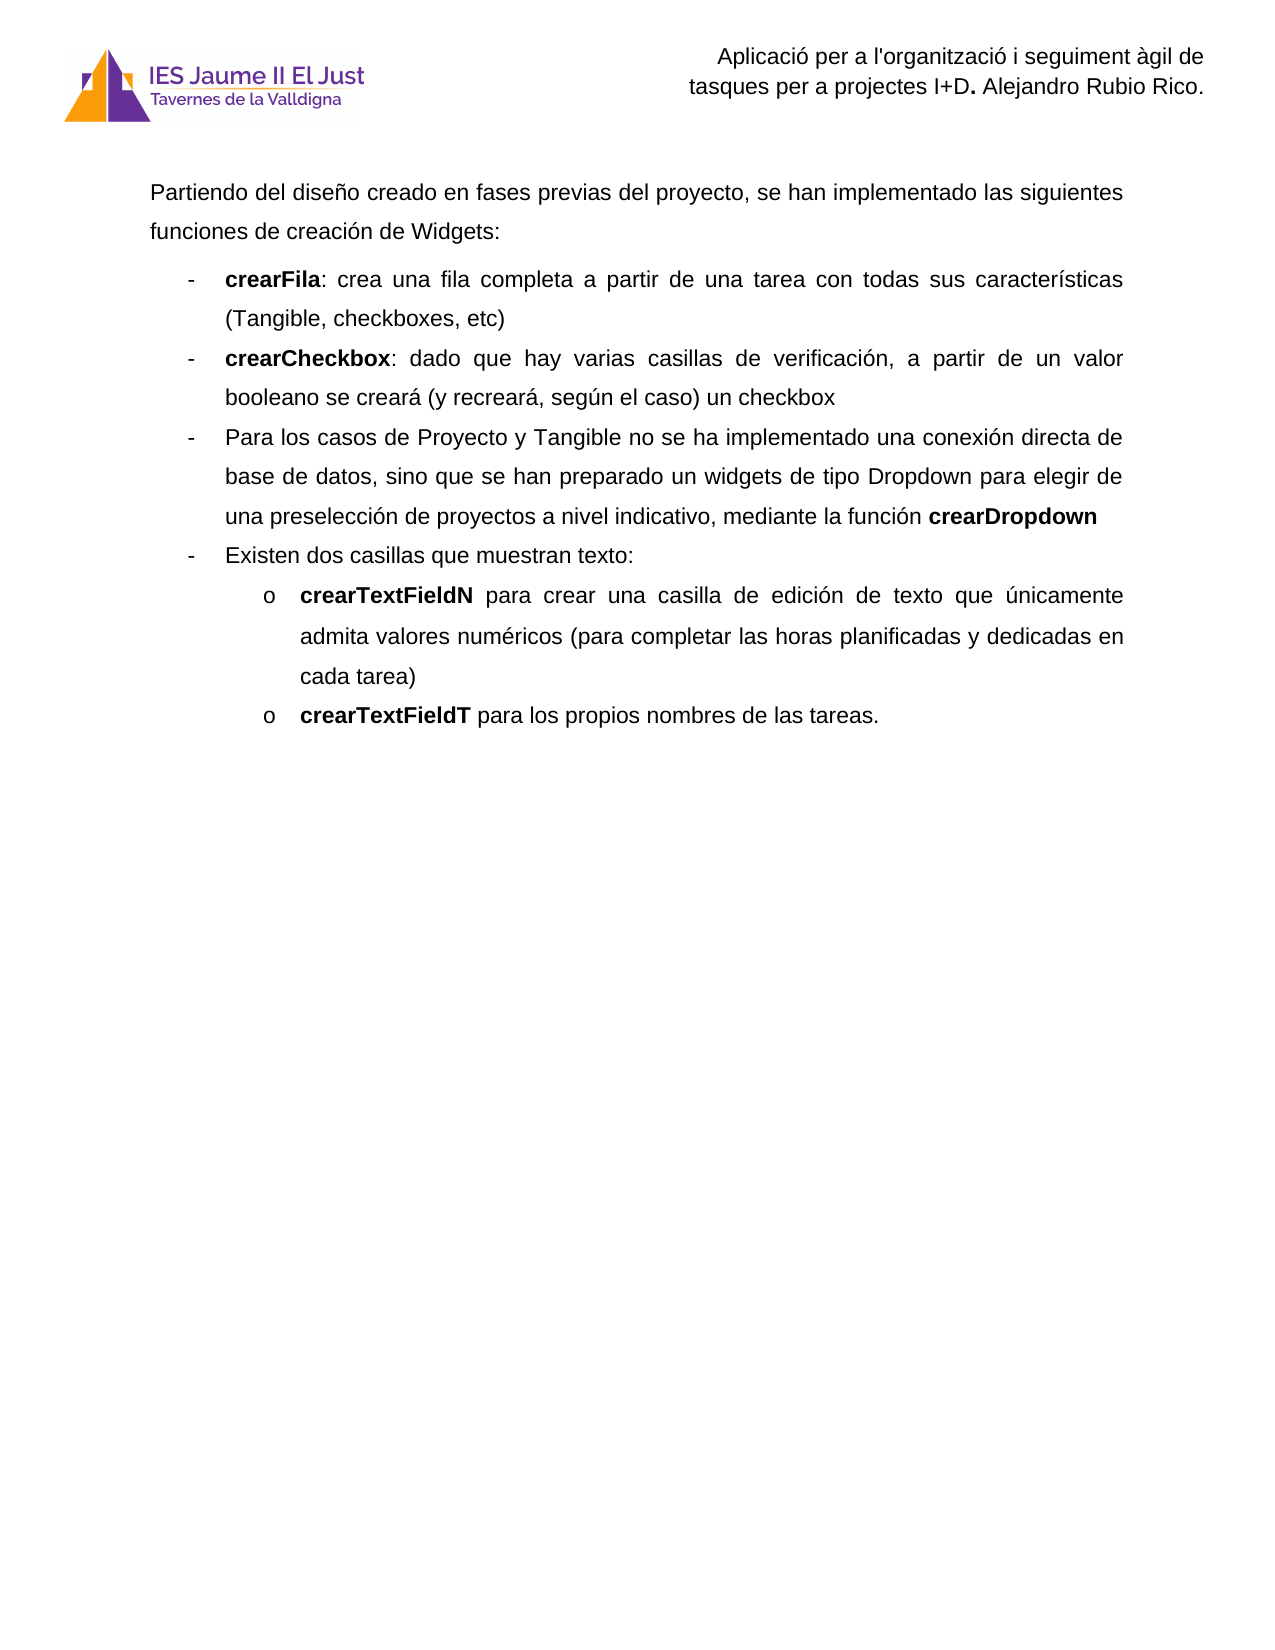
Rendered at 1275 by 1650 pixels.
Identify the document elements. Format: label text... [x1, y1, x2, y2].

list crearTextFieldT para los propios nombres de las tareas. [262, 702, 1124, 730]
list Para los casos de Proyecto y Tangible no se ha implementado una conexión directa de base de datos, sino que se han preparado un widgets de tipo Dropdown para elegir de una preselección de proyectos a nivel indicativo, mediante la función crearDropdown [187, 424, 1124, 529]
text Partiendo del diseño creado en fases previas del proyecto, se han implementado las siguientes funciones de creación de Widgets: [150, 178, 1124, 244]
list crearTextFieldN para crear una casilla de edición de texto que únicamente admita valores numéricos (para completar las horas planificadas y dedicadas en cada tarea) [262, 582, 1124, 689]
list Existen dos casillas que muestran texto: [187, 542, 1124, 568]
list crearCheckbox: dado que hay varias casillas de verificación, a partir de un valor booleano se creará (y recreará, según el caso) un checkbox [187, 345, 1124, 411]
picture [61, 42, 364, 129]
list crearFila: crea una fila completa a partir de una tarea con todas sus características (Tangible, checkboxes, etc) [187, 266, 1124, 332]
